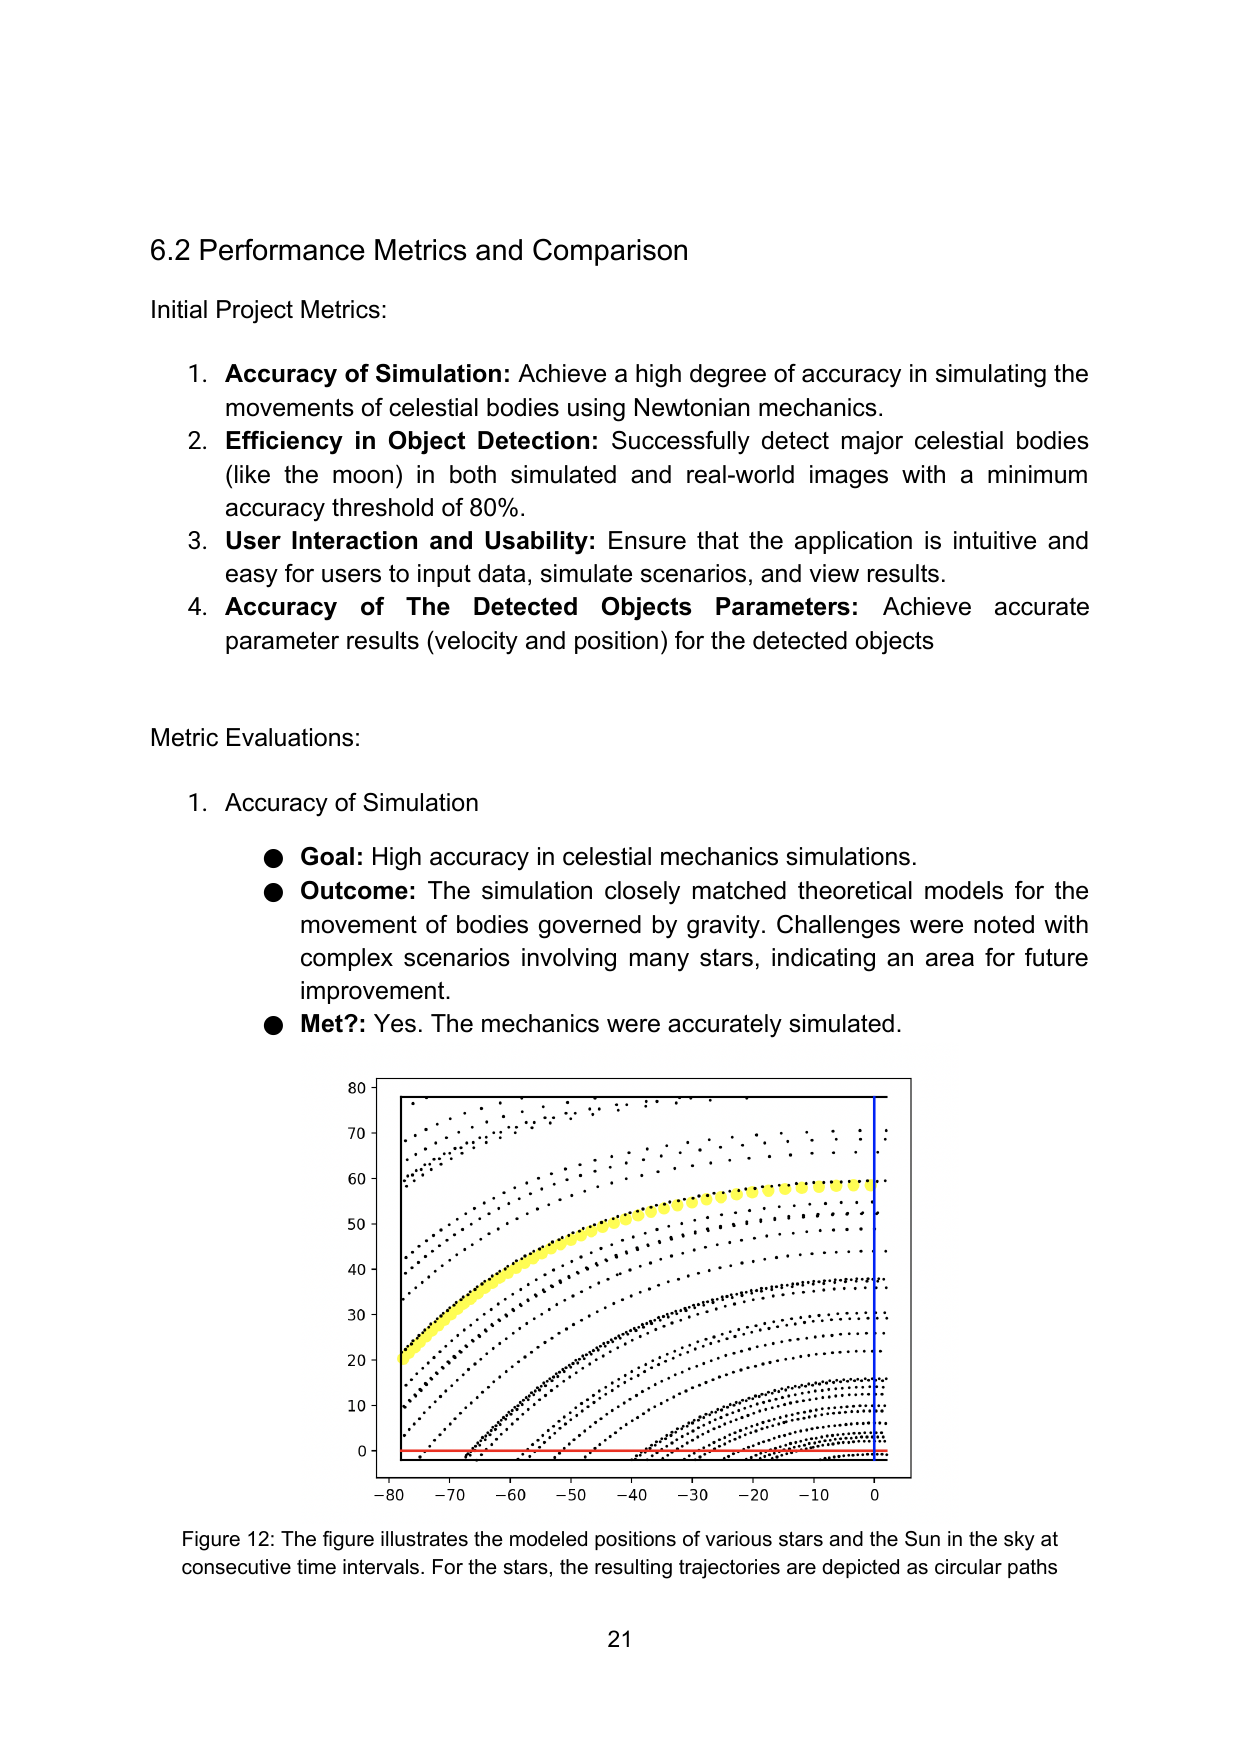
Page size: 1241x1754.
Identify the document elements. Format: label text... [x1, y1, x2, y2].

list Met?: Yes. The mechanics were accurately simulated. [262, 1009, 1090, 1038]
picture [300, 1042, 959, 1524]
list Outcome: The simulation closely matched theoretical models for the movement of bodies governed by gravity. Challenges were noted with complex scenarios involving many stars, indicating an area for future improvement. [262, 876, 1090, 1005]
list Accuracy of Simulation: Achieve a high degree of accuracy in simulating the movements of celestial bodies using Newtonian mechanics. [187, 359, 1090, 422]
list User Interaction and Usability: Ensure that the application is intuitive and easy for users to input data, simulate scenarios, and view results. [187, 526, 1090, 588]
list Accuracy of The Detected Objects Parameters: Achieve accurate parameter results (velocity and position) for the detected objects [187, 592, 1090, 655]
list Efficiency in Object Detection: Successfully detect major celestial bodies (like the moon) in both simulated and real-world images with a minimum accuracy threshold of 80%. [187, 426, 1090, 521]
subtitle 6.2 Performance Metrics and Comparison [150, 233, 1090, 266]
list Goal: High accuracy in celestial mechanics simulations. [262, 842, 1090, 872]
text Initial Project Metrics: [150, 295, 1090, 323]
list Accuracy of Simulation [187, 788, 1090, 817]
text Metric Evaluations: [150, 723, 1090, 752]
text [150, 1527, 1090, 1579]
